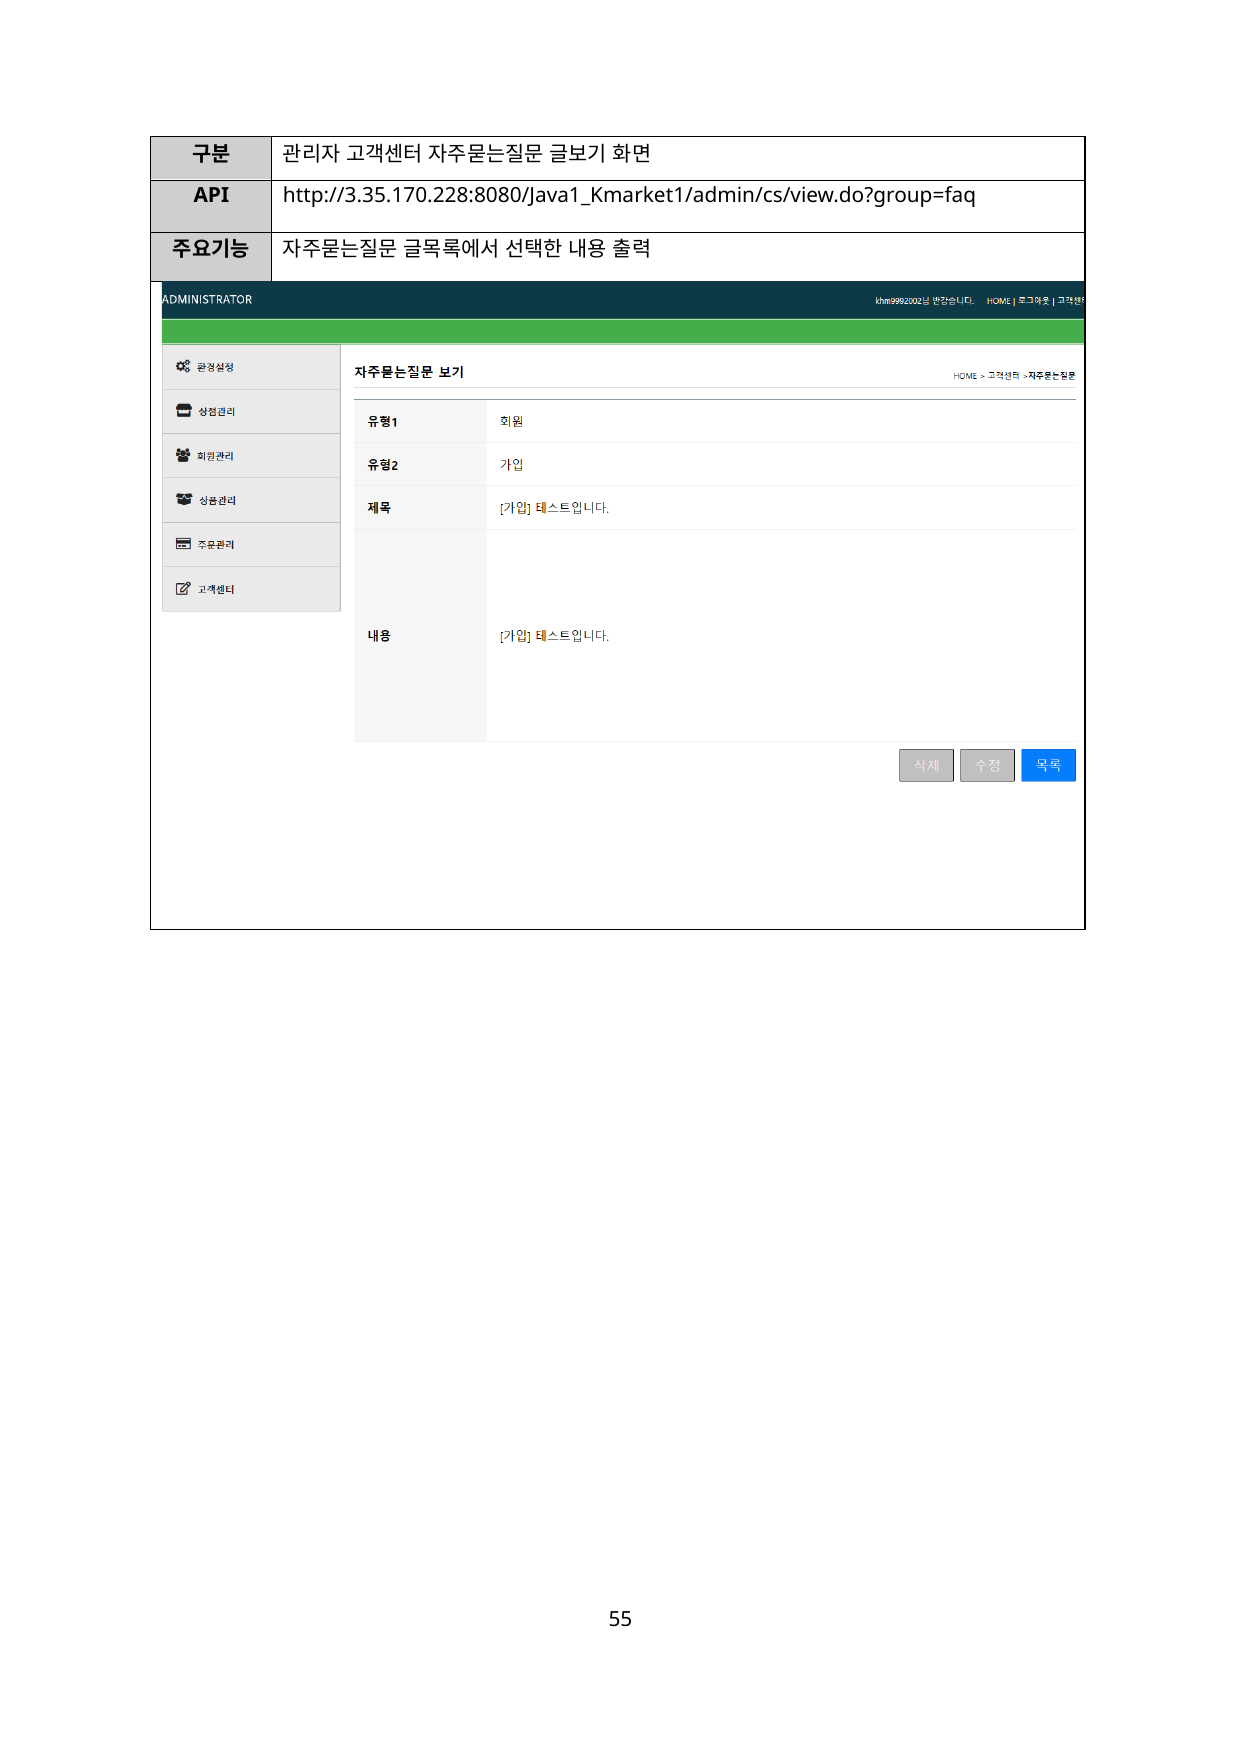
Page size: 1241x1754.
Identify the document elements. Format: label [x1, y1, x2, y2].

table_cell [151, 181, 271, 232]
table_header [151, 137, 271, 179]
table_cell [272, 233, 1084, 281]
picture [161, 281, 1084, 787]
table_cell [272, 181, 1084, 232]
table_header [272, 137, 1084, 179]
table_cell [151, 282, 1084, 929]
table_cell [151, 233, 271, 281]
